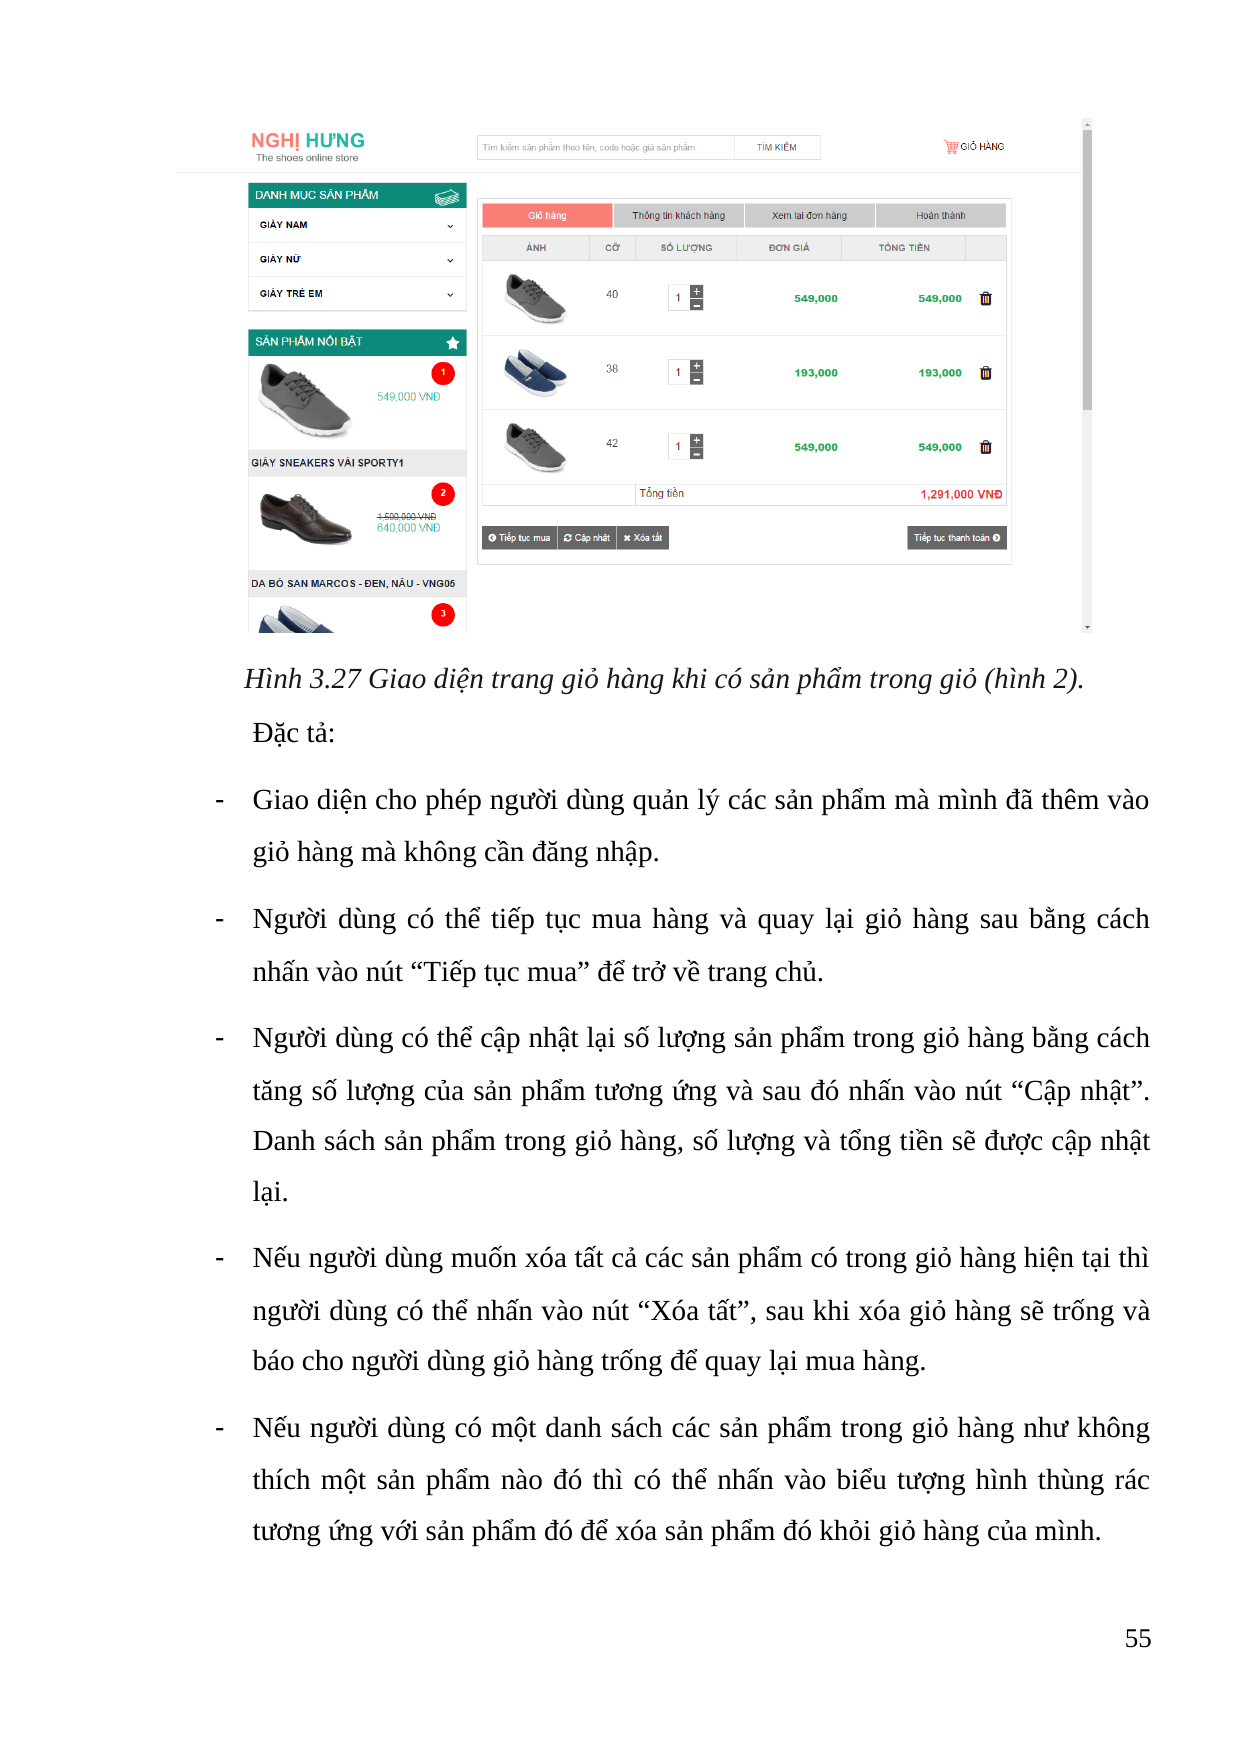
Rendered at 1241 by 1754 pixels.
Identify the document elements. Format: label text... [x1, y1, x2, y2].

list Nếu người dùng có một danh sách các sản phẩm trong giỏ hàng như không thích một sản phẩm nào đó thì có thể nhấn vào biểu tượng hình thùng rác tương ứng với sản phẩm đó để xóa sản phẩm đó khỏi giỏ hàng của mình. [215, 1406, 1152, 1546]
list Giao diện cho phép người dùng quản lý các sản phẩm mà mình đã thêm vào giỏ hàng mà không cần đăng nhập. [215, 778, 1152, 868]
text Đặc tả: [252, 715, 1152, 749]
list Người dùng có thể cập nhật lại số lượng sản phẩm trong giỏ hàng bằng cách tăng số lượng của sản phẩm tương ứng và sau đó nhấn vào nút “Cập nhật”. Danh sách sản phẩm trong giỏ hàng, số lượng và tổng tiền sẽ được cập nhật lại. [215, 1017, 1152, 1207]
text Hình 3.27 Giao diện trang giỏ hàng khi có sản phẩm trong giỏ (hình 2). [177, 661, 1152, 694]
list Người dùng có thể tiếp tục mua hàng và quay lại giỏ hàng sau bằng cách nhấn vào nút “Tiếp tục mua” để trở về trang chủ. [215, 897, 1152, 987]
list Nếu người dùng muốn xóa tất cả các sản phẩm có trong giỏ hàng hiện tại thì người dùng có thể nhấn vào nút “Xóa tất”, sau khi xóa giỏ hàng sẽ trống và báo cho người dùng giỏ hàng trống để quay lại mua hàng. [215, 1236, 1152, 1377]
picture [177, 118, 1093, 633]
